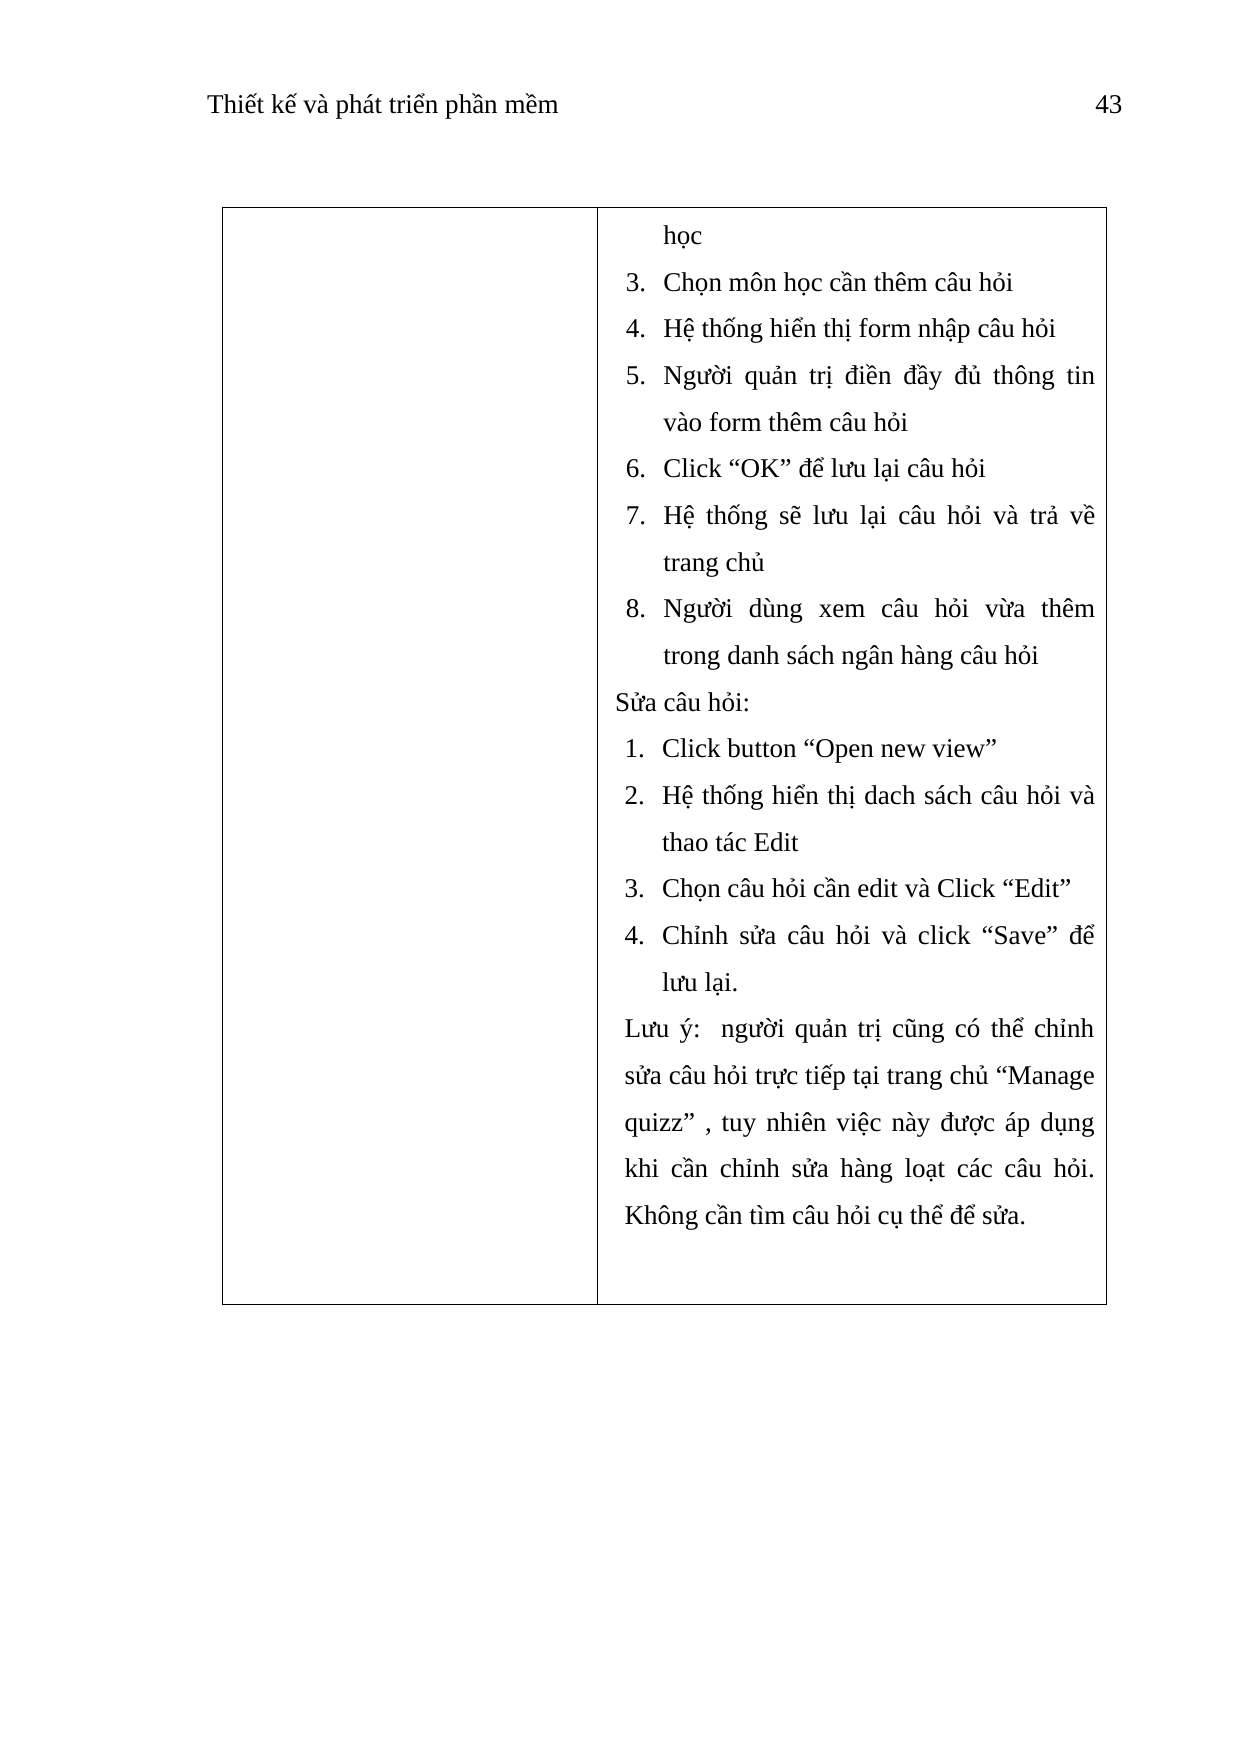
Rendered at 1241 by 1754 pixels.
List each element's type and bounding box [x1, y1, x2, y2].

table_cell [598, 208, 1106, 1303]
table_cell [223, 208, 597, 1303]
